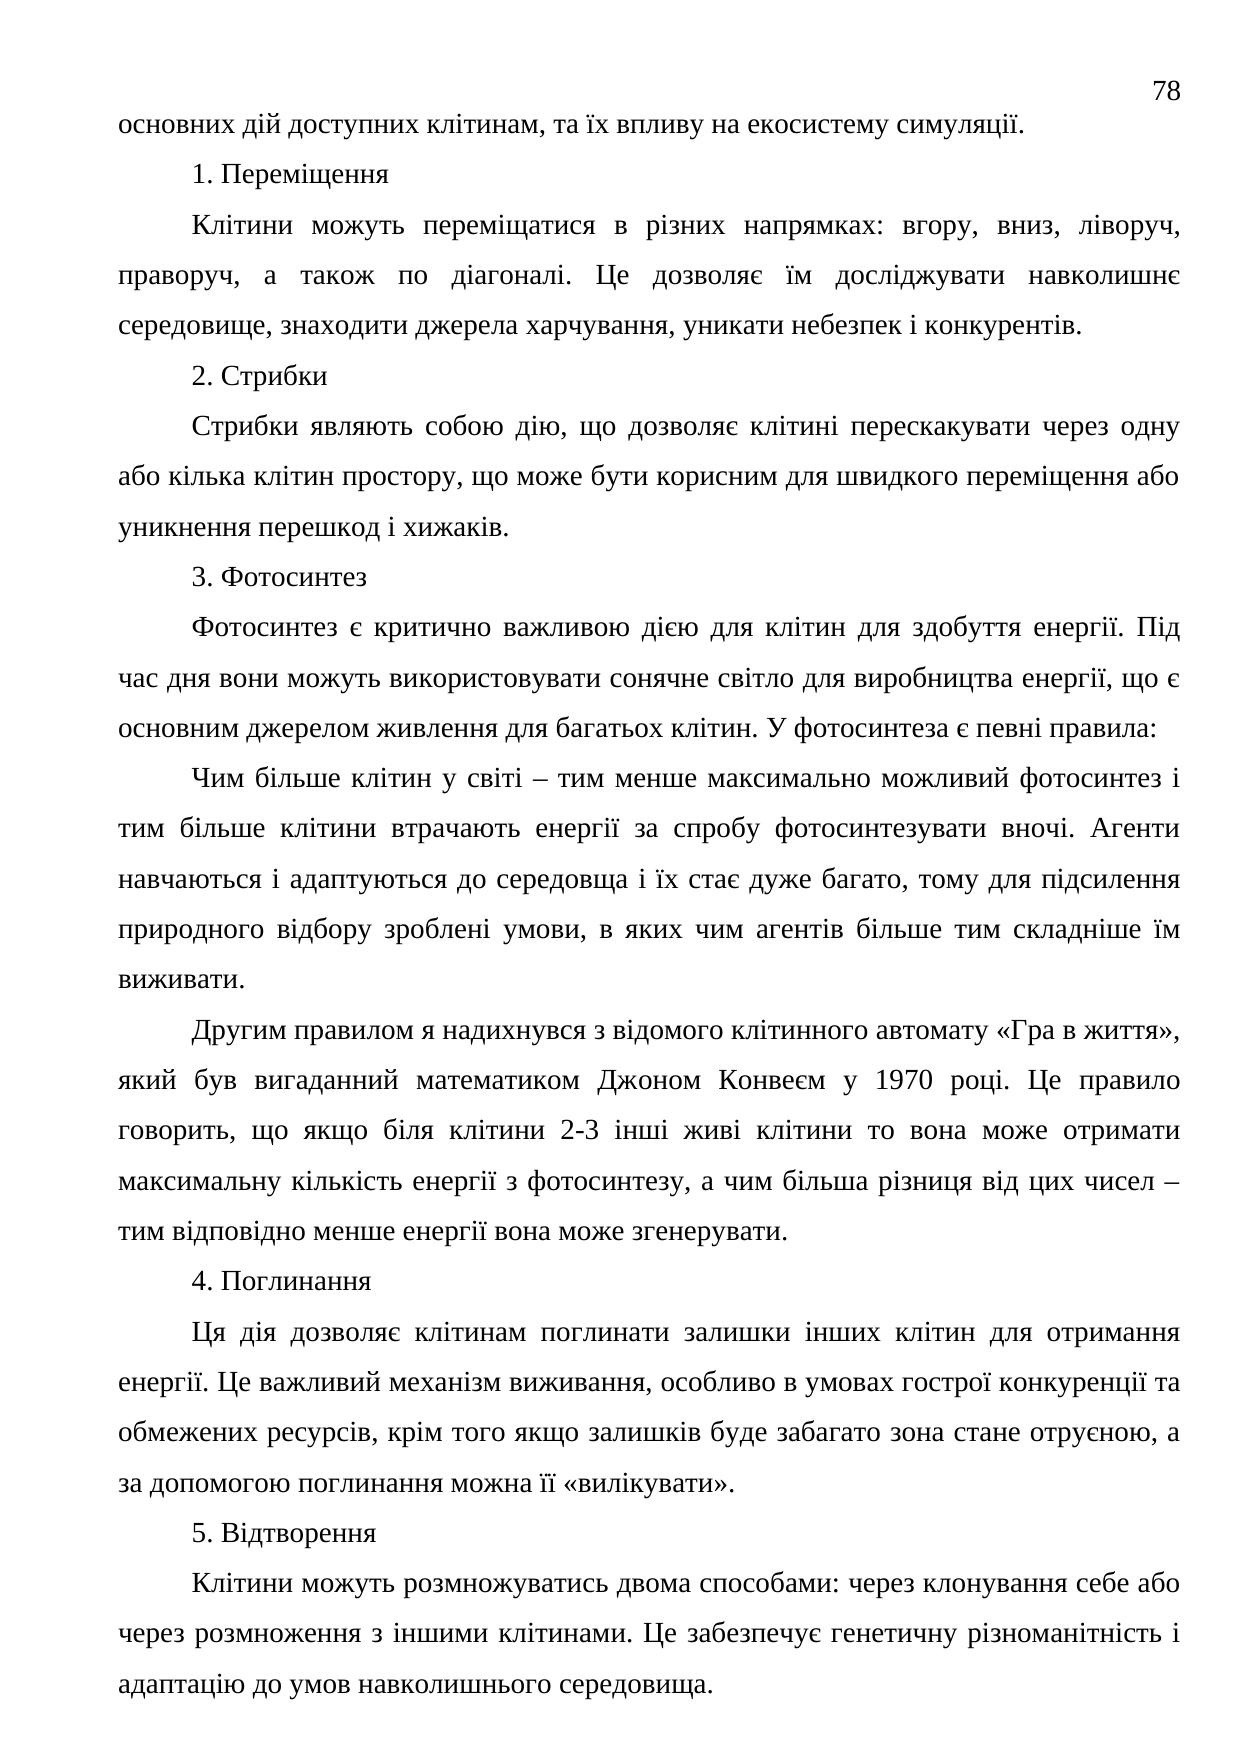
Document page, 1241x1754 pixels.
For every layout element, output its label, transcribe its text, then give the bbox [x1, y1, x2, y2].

text 4. Поглинання [118, 1263, 1181, 1297]
text 3. Фотосинтез [118, 559, 1181, 593]
text Клітини можуть переміщатися в різних напрямках: вгору, вниз, ліворуч, праворуч, а також по діагоналі. Це дозволяє їм досліджувати навколишнє середовище, знаходити джерела харчування, уникати небезпек і конкурентів. [118, 207, 1181, 341]
text Другим правилом я надихнувся з відомого клітинного автомату «Гра в життя», який був вигаданний математиком Джоном Конвеєм у 1970 році. Це правило говорить, що якщо біля клітини 2-3 інші живі клітини то вона може отримати максимальну кількість енергії з фотосинтезу, а чим більша різниця від цих чисел – тим відповідно менше енергії вона може згенерувати. [118, 1012, 1181, 1247]
text 1. Переміщення [118, 157, 1181, 190]
text 5. Відтворення [118, 1515, 1181, 1548]
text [118, 106, 1181, 140]
text 2. Стрибки [118, 358, 1181, 391]
text Стрибки являють собою дію, що дозволяє клітині перескакувати через одну або кілька клітин простору, що може бути корисним для швидкого переміщення або уникнення перешкод і хижаків. [118, 408, 1181, 542]
text Ця дія дозволяє клітинам поглинати залишки інших клітин для отримання енергії. Це важливий механізм виживання, особливо в умовах гострої конкуренції та обмежених ресурсів, крім того якщо залишків буде забагато зона стане отруєною, а за допомогою поглинання можна її «вилікувати». [118, 1314, 1181, 1498]
text Клітини можуть розмножуватись двома способами: через клонування себе або через розмноження з іншими клітинами. Це забезпечує генетичну різноманітність і адаптацію до умов навколишнього середовища. [118, 1565, 1181, 1699]
text Чим більше клітин у світі – тим менше максимально можливий фотосинтез і тим більше клітини втрачають енергії за спробу фотосинтезувати вночі. Агенти навчаються і адаптуються до середовща і їх стає дуже багато, тому для підсилення природного відбору зроблені умови, в яких чим агентів більше тим складніше їм виживати. [118, 760, 1181, 995]
text Фотосинтез є критично важливою дією для клітин для здобуття енергії. Під час дня вони можуть використовувати сонячне світло для виробництва енергії, що є основним джерелом живлення для багатьох клітин. У фотосинтеза є певні правила: [118, 609, 1181, 743]
